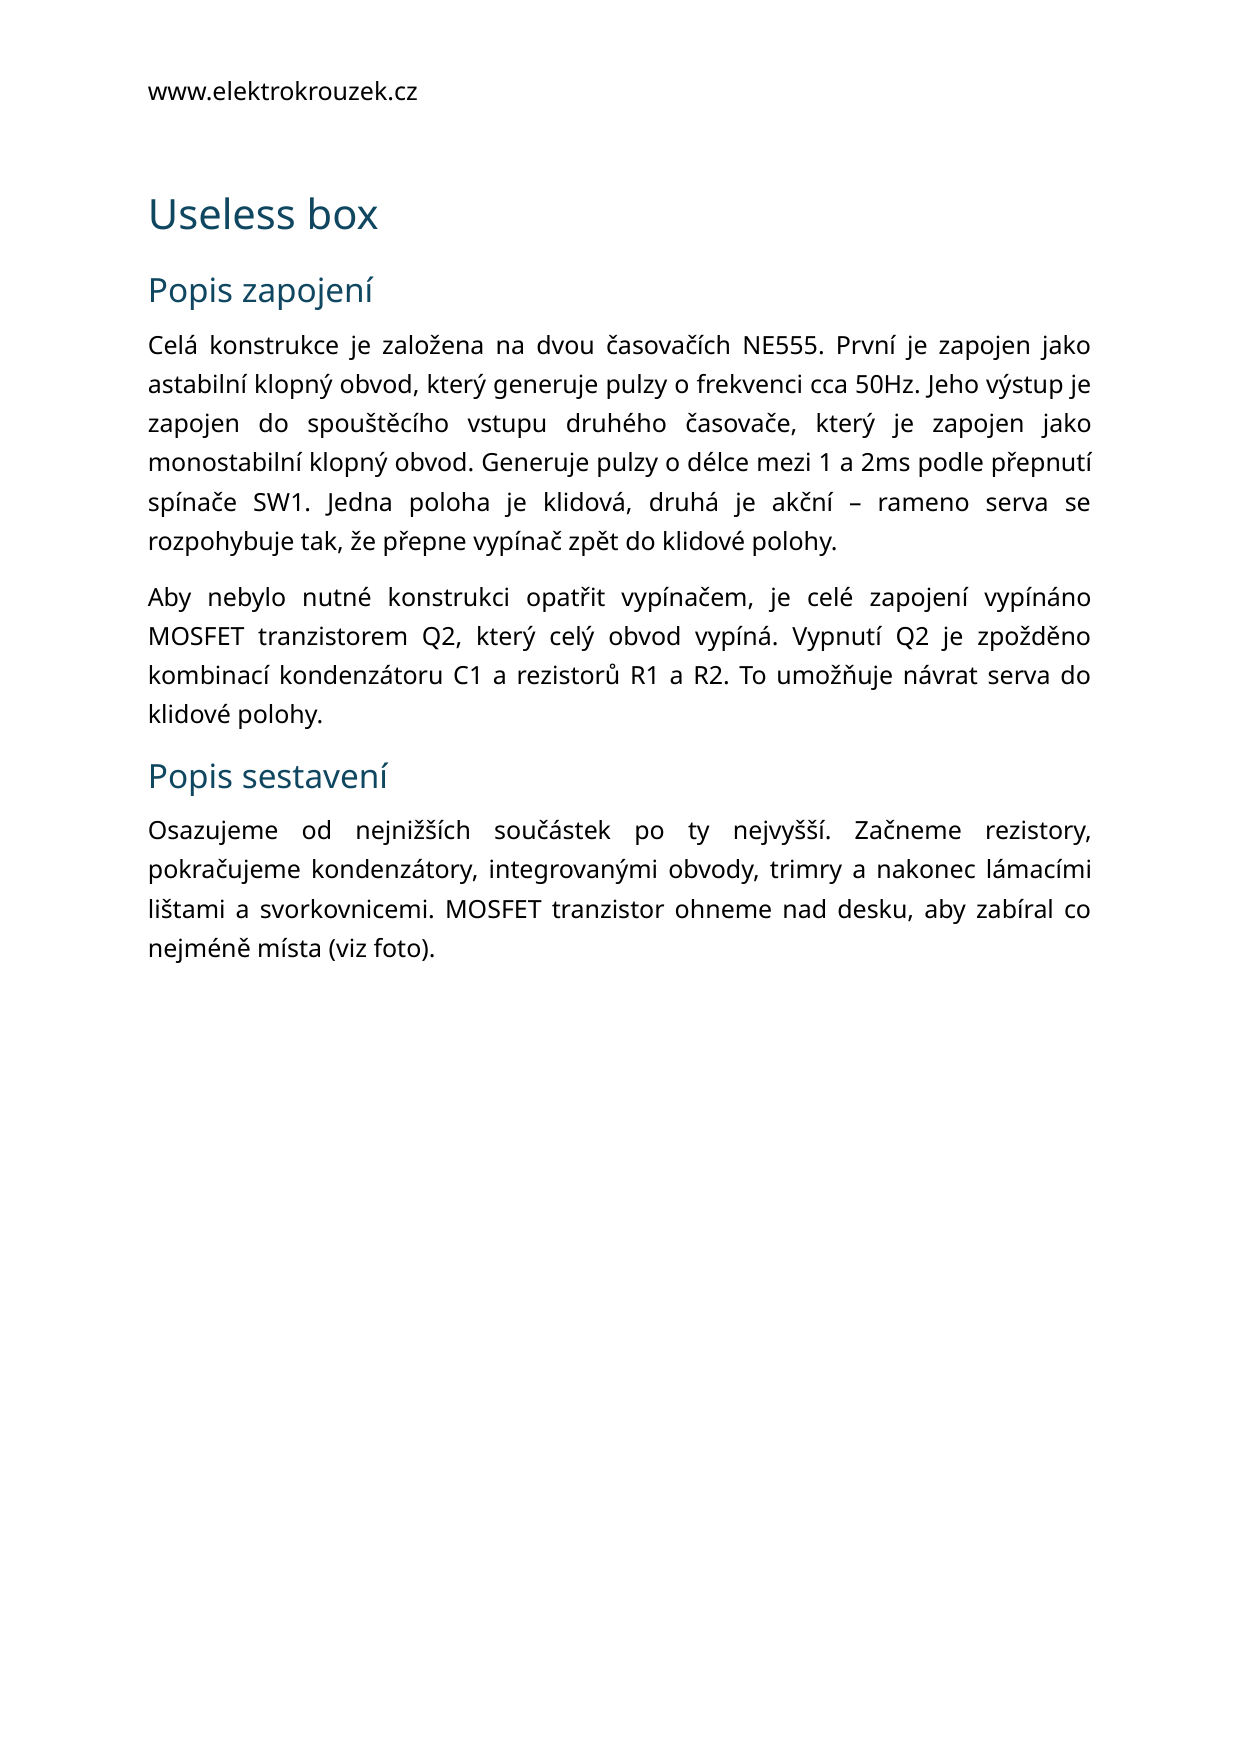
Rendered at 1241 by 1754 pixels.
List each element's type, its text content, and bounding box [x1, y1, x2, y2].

text Aby nebylo nutné konstrukci opatřit vypínačem, je celé zapojení vypínáno MOSFET tranzistorem Q2, který celý obvod vypíná. Vypnutí Q2 je zpožděno kombinací kondenzátoru C1 a rezistorů R1 a R2. To umožňuje návrat serva do klidové polohy. [148, 579, 1093, 731]
subtitle Popis sestavení [148, 752, 1093, 798]
subtitle Useless box [148, 185, 1093, 242]
text Osazujeme od nejnižších součástek po ty nejvyšší. Začneme rezistory, pokračujeme kondenzátory, integrovanými obvody, trimry a nakonec lámacími lištami a svorkovnicemi. MOSFET tranzistor ohneme nad desku, aby zabíral co nejméně místa (viz foto). [148, 813, 1093, 964]
subtitle Popis zapojení [148, 267, 1093, 312]
text Celá konstrukce je založena na dvou časovačích NE555. První je zapojen jako astabilní klopný obvod, který generuje pulzy o frekvenci cca 50Hz. Jeho výstup je zapojen do spouštěcího vstupu druhého časovače, který je zapojen jako monostabilní klopný obvod. Generuje pulzy o délce mezi 1 a 2ms podle přepnutí spínače SW1. Jedna poloha je klidová, druhá je akční – rameno serva se rozpohybuje tak, že přepne vypínač zpět do klidové polohy. [148, 327, 1093, 557]
